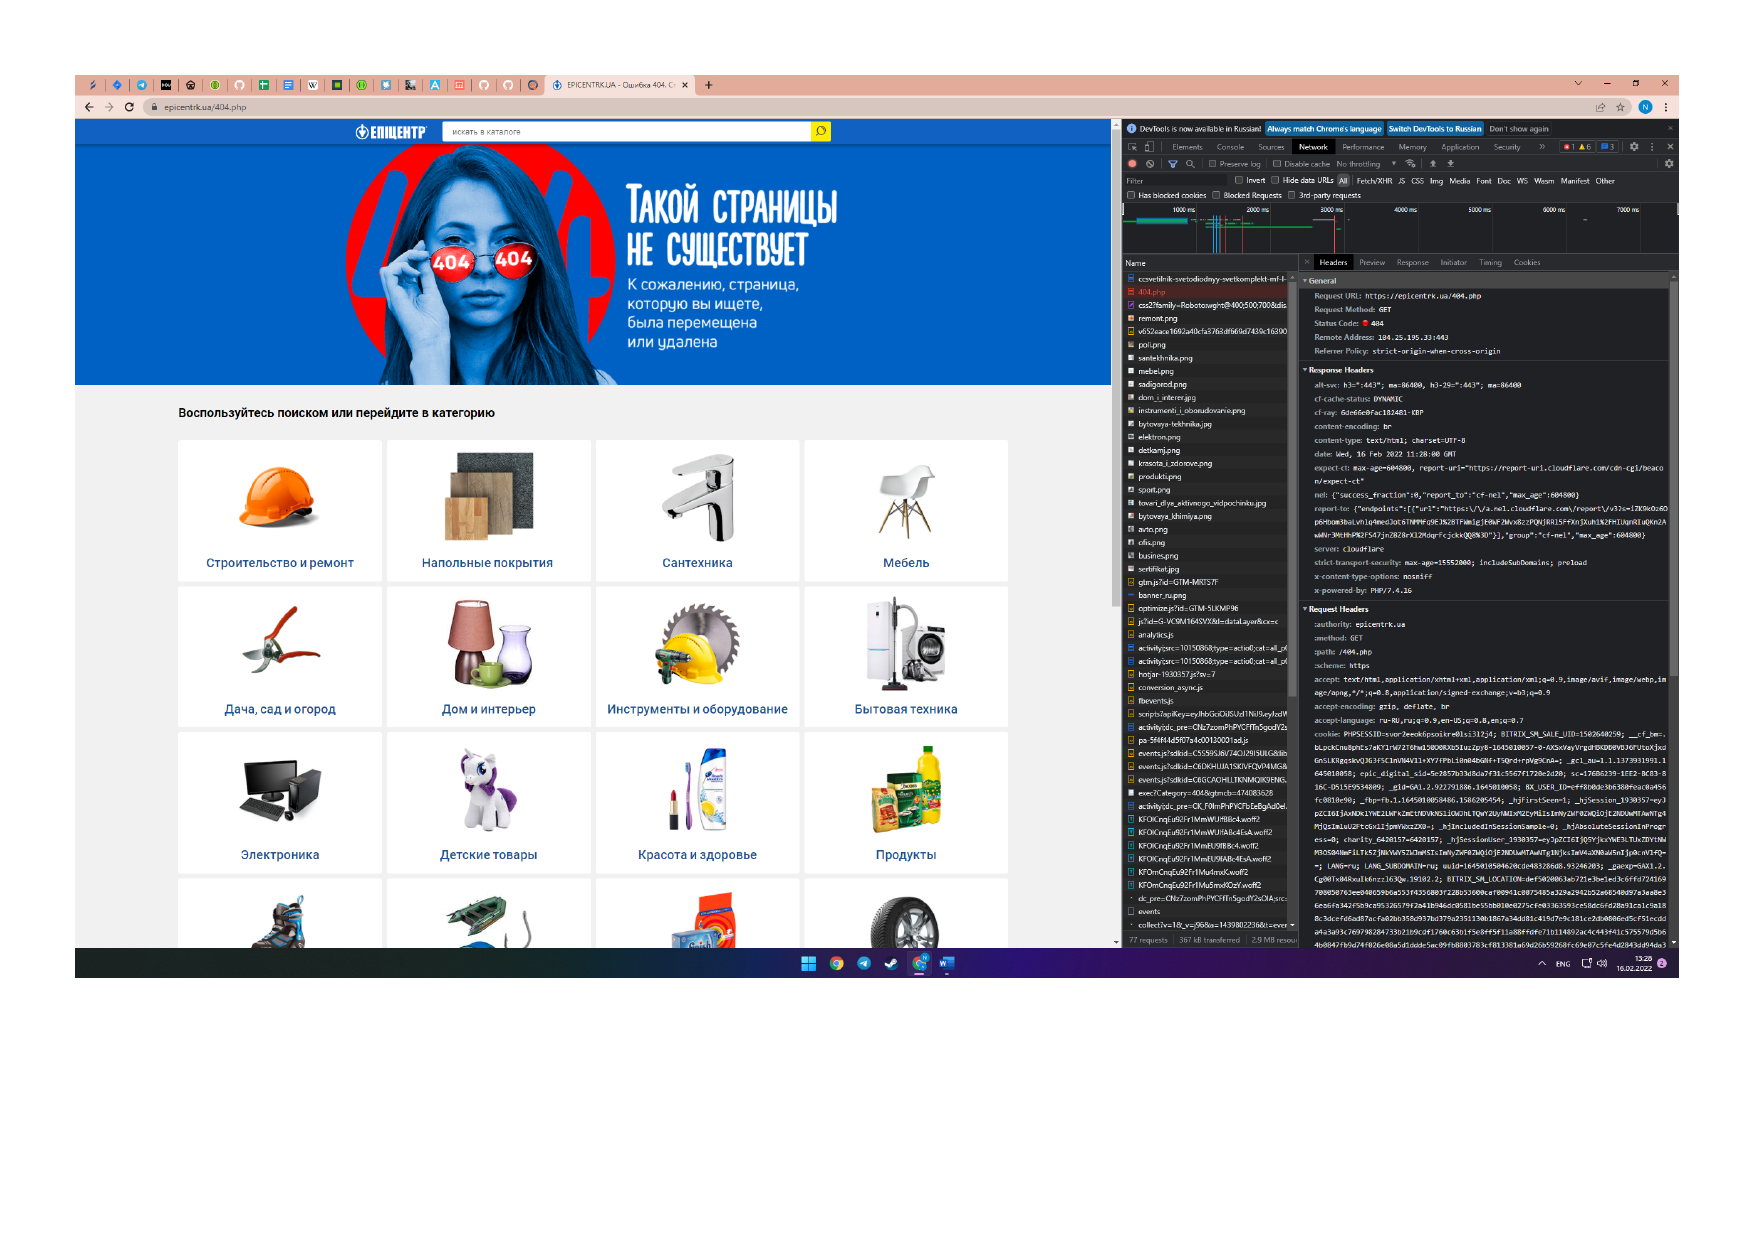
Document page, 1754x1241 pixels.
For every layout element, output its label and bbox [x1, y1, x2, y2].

picture [75, 75, 1679, 978]
